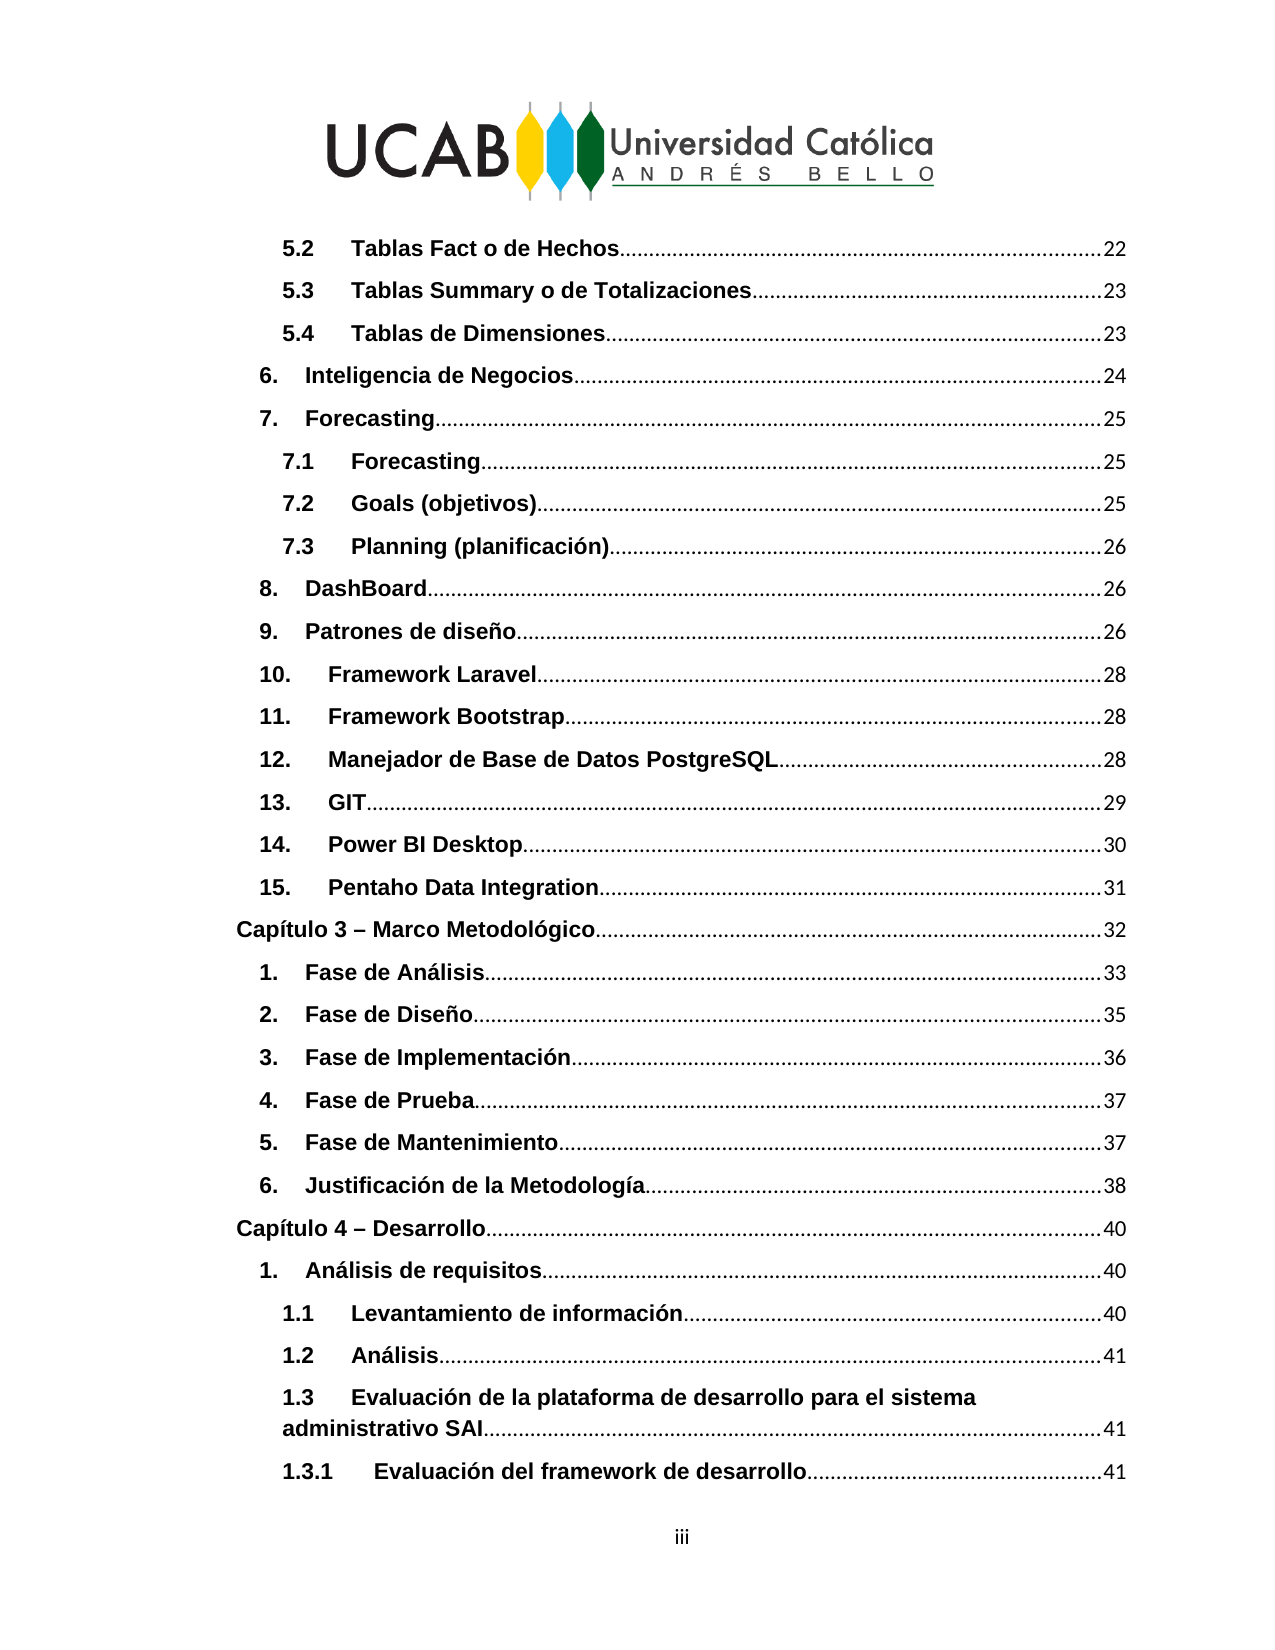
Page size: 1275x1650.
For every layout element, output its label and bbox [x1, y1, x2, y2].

picture [327, 101, 934, 201]
